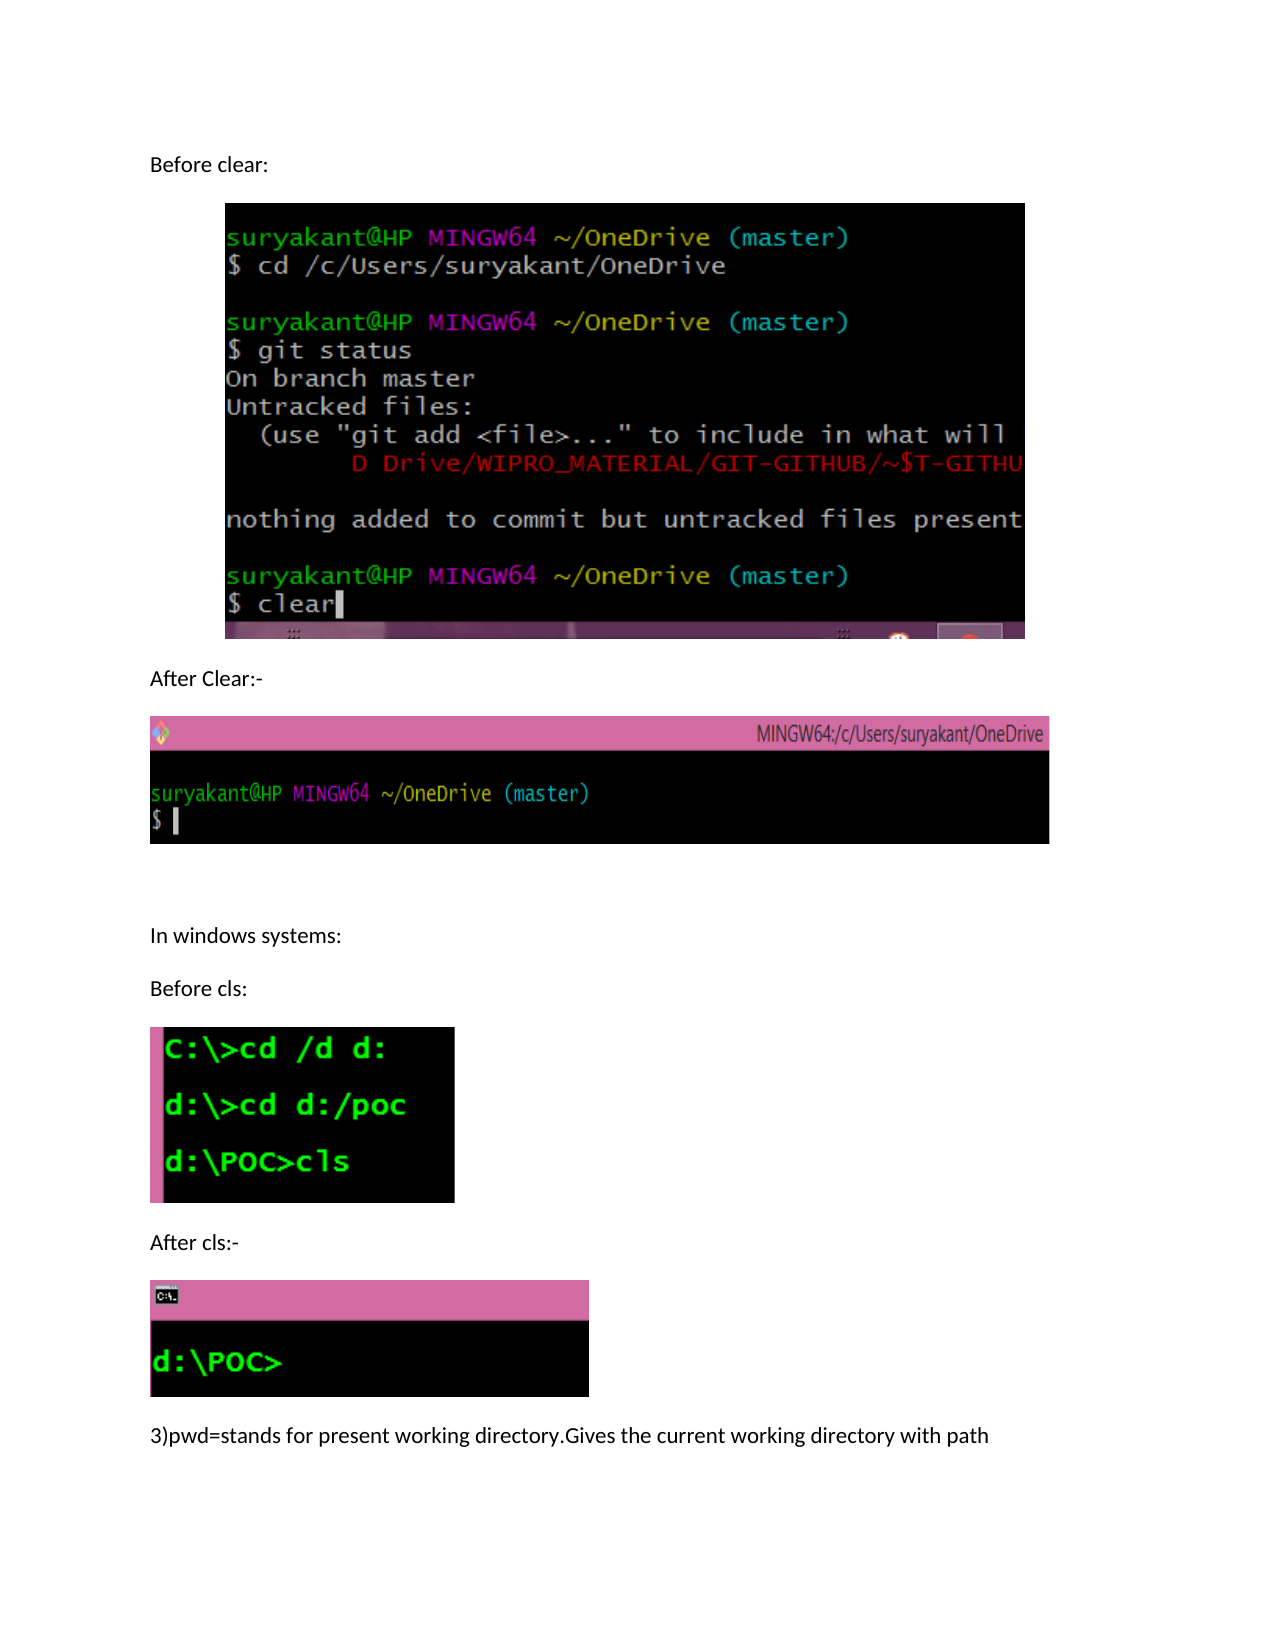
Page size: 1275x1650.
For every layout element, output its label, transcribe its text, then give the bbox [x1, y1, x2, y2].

text Before clear: [150, 150, 1125, 178]
text After cls:- [150, 1228, 1125, 1256]
text 3)pwd=stands for present working directory.Gives the current working directory with path [150, 1421, 1125, 1449]
text Before cls: [150, 974, 1125, 1003]
text In windows systems: [150, 922, 1125, 949]
picture [150, 716, 1050, 844]
picture [150, 1280, 589, 1397]
picture [150, 1027, 455, 1203]
picture [225, 203, 1025, 639]
text After Clear:- [150, 664, 1125, 692]
